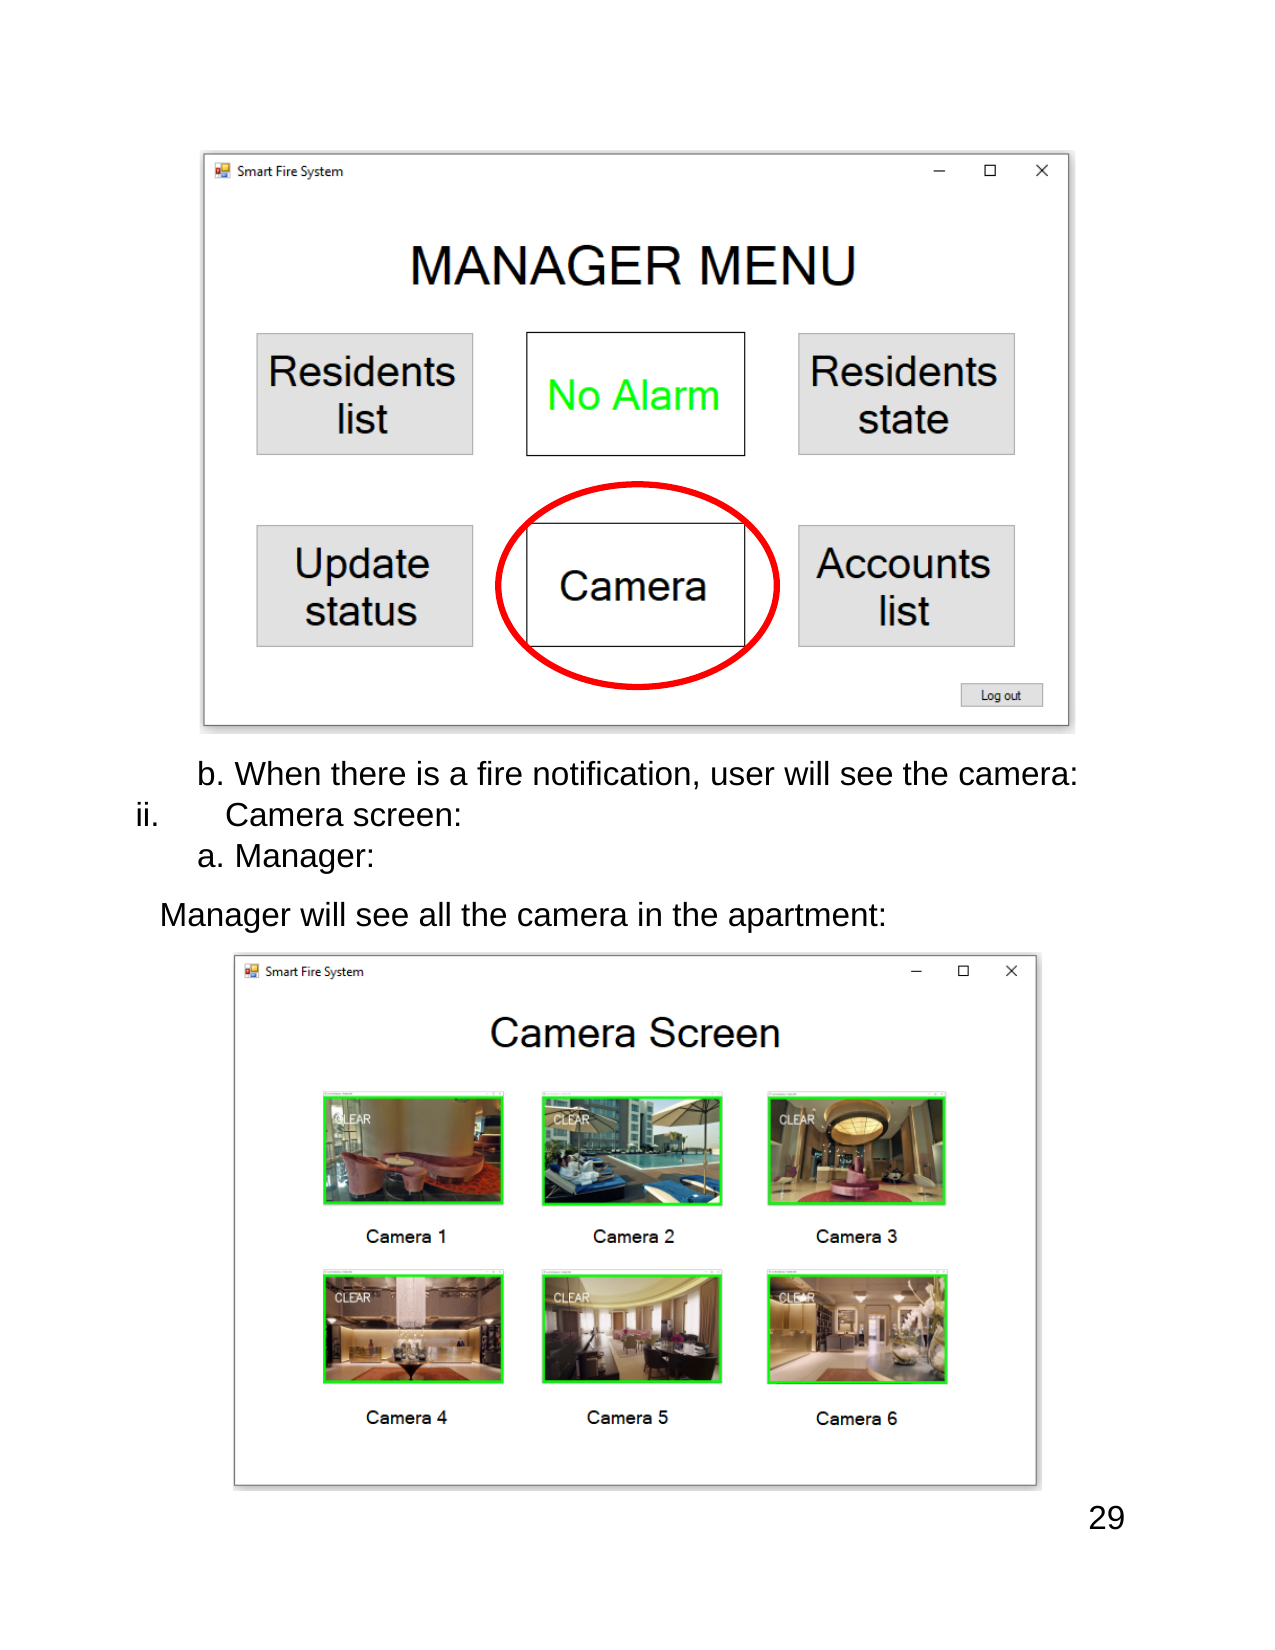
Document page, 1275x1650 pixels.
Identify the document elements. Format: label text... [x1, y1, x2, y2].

list Camera screen: [159, 795, 1125, 833]
picture [199, 150, 1076, 734]
list Manager: [197, 837, 1125, 875]
text Manager will see all the camera in the apartment: [159, 895, 1125, 933]
picture [232, 952, 1043, 1491]
list When there is a fire notification, user will see the camera: [197, 754, 1125, 792]
